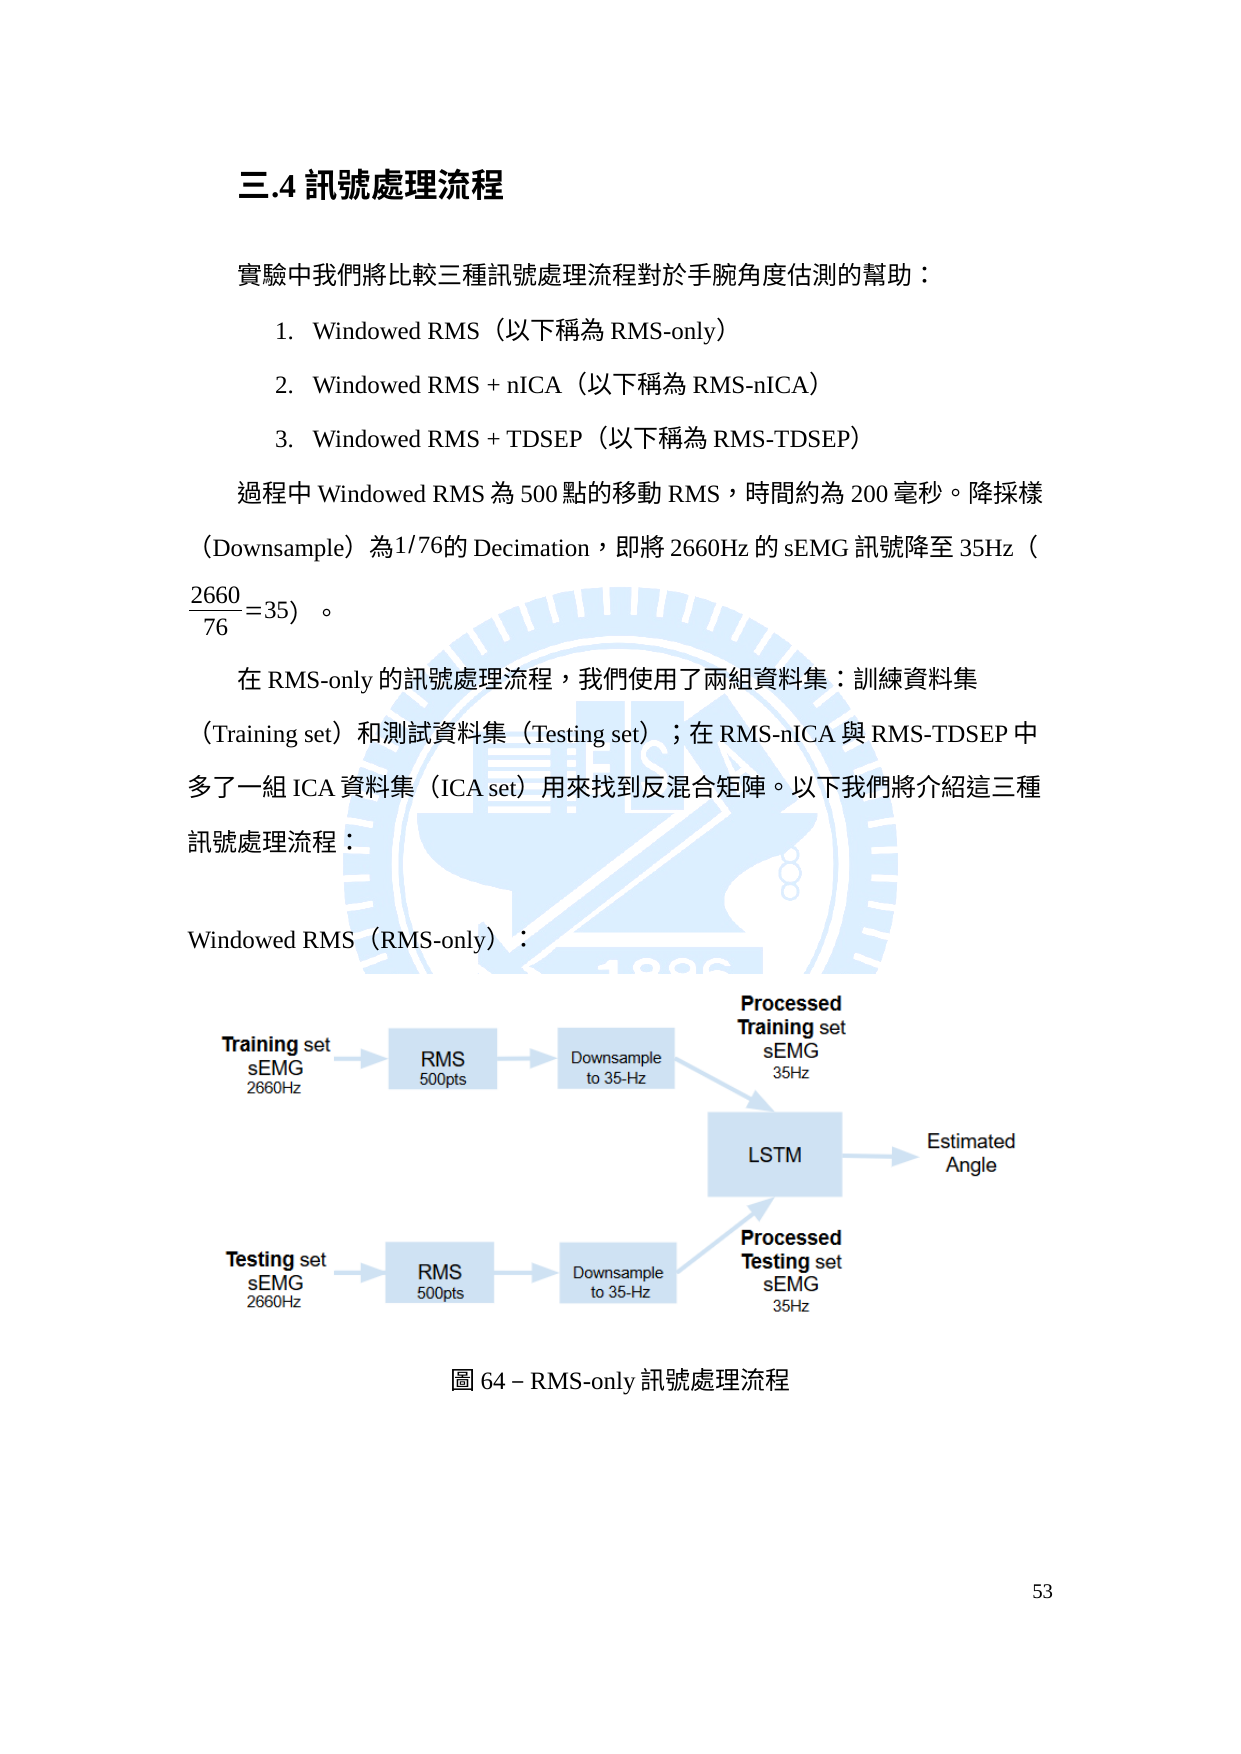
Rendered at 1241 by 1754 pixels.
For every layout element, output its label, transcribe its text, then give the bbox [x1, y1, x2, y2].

subtitle 訊號處理流程 [187, 159, 1053, 207]
text 圖 64 – RMS-only訊號處理流程 [187, 1360, 1053, 1396]
list Windowed RMS + nICA（以下稱為RMS-nICA） [275, 364, 1053, 401]
text 過程中Windowed RMS為500點的移動RMS，時間約為200毫秒。降採樣（Downsample）為的Decimation，即將2660Hz的sEMG訊號降至35Hz（）。 [187, 473, 1053, 641]
list Windowed RMS（以下稱為RMS-only） [275, 310, 1053, 346]
picture [187, 974, 1053, 1346]
text Windowed RMS（RMS-only）： [187, 920, 1053, 956]
text 實驗中我們將比較三種訊號處理流程對於手腕角度估測的幫助： [187, 256, 1053, 292]
list Windowed RMS + TDSEP（以下稱為RMS-TDSEP） [275, 419, 1053, 455]
text 在RMS-only的訊號處理流程，我們使用了兩組資料集：訓練資料集（Training set）和測試資料集（Testing set）；在RMS-nICA與RMS-TDSEP中多了一組ICA資料集（ICA set）用來找到反混合矩陣。以下我們將介紹這三種訊號處理流程： [187, 659, 1053, 858]
